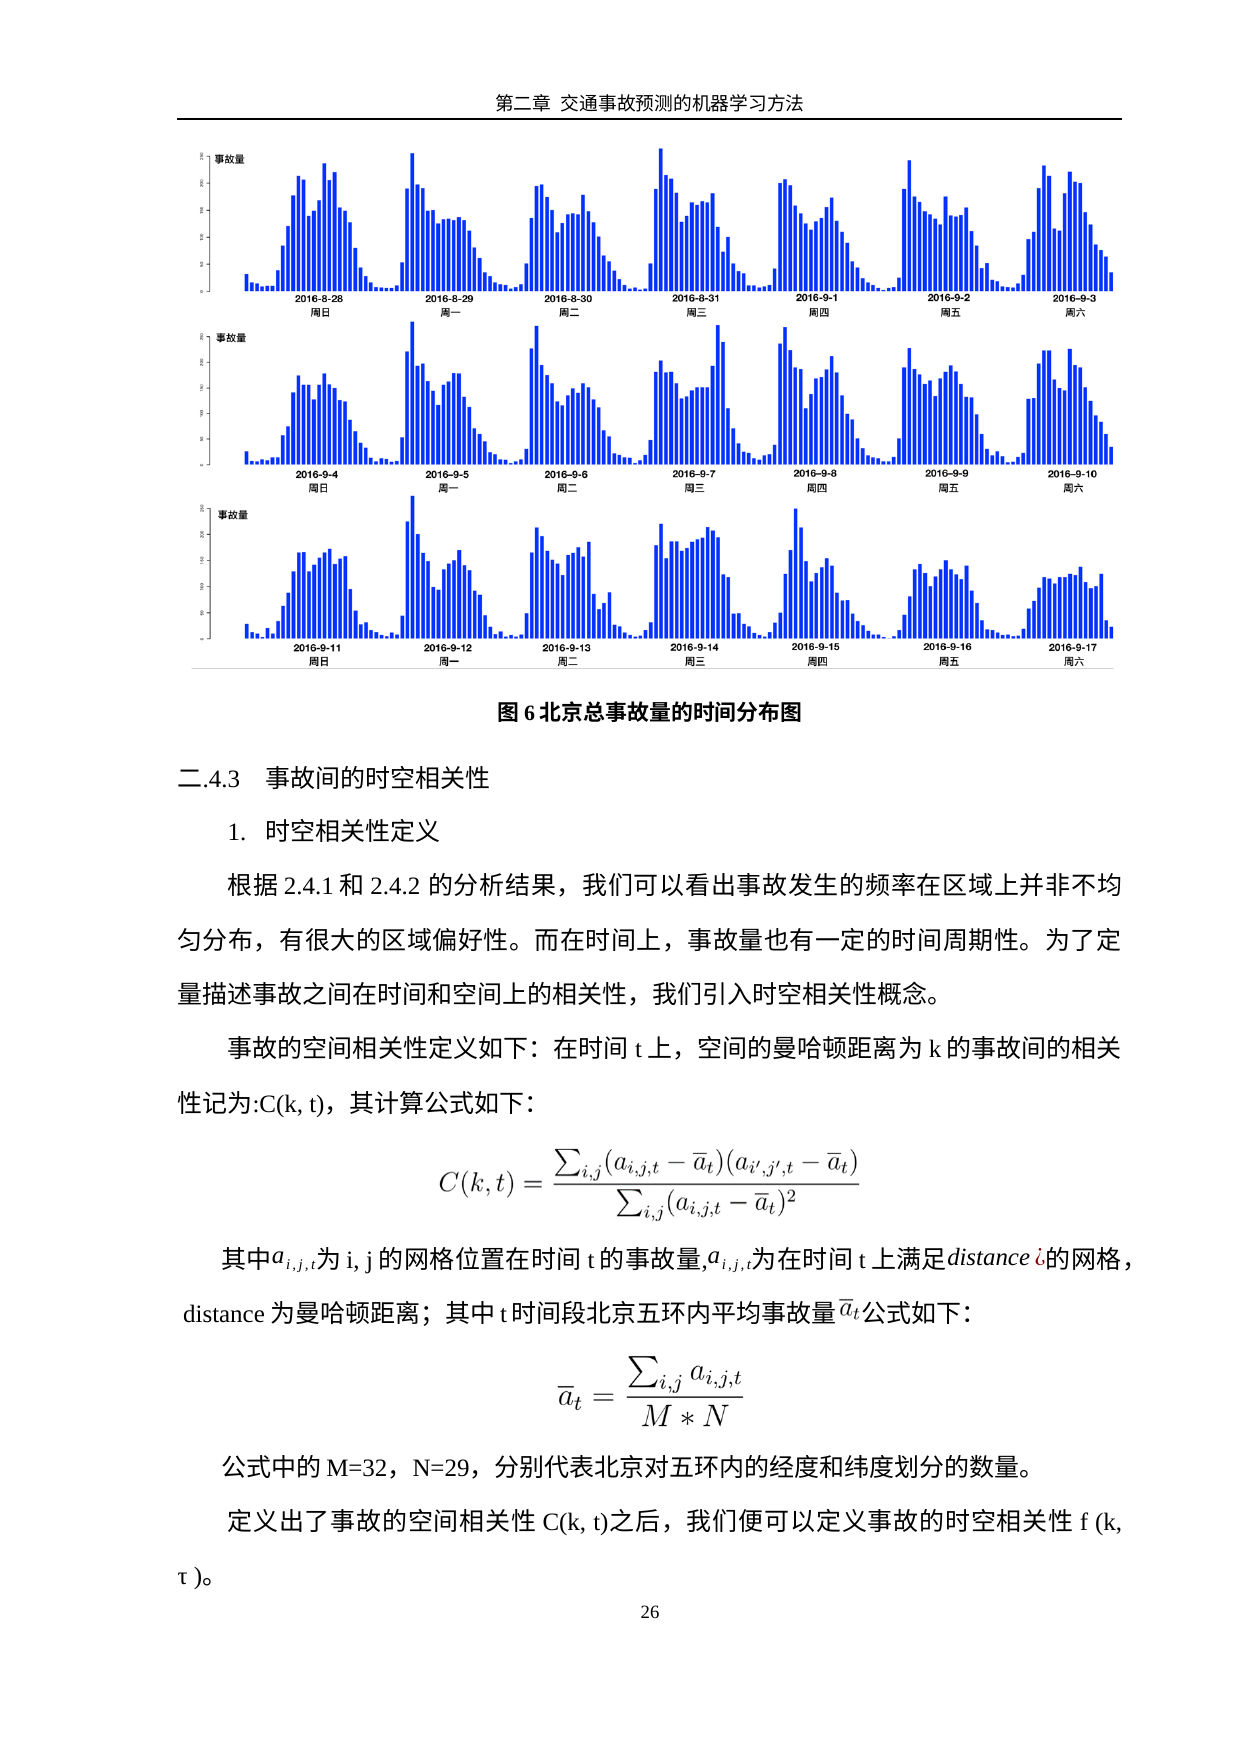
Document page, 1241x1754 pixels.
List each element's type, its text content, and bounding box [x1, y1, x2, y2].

list 时空相关性定义 [227, 811, 1122, 848]
picture [548, 1347, 752, 1433]
picture [431, 1137, 869, 1225]
text 公式中的M=32，N=29，分别代表北京对五环内的经度和纬度划分的数量。 [177, 1447, 1122, 1483]
text 其中为i, j的网格位置在时间t的事故量,为在时间t上满足的网格， distance为曼哈顿距离；其中t时间段北京五环内平均事故量公式如下： [177, 1239, 1122, 1330]
text 定义出了事故的空间相关性C(k, t)之后，我们便可以定义事故的时空相关性f (k, τ )。 [177, 1501, 1122, 1592]
text 图 6 北京总事故量的时间分布图 [177, 695, 1122, 727]
text 事故的空间相关性定义如下：在时间t上，空间的曼哈顿距离为k的事故间的相关性记为:C(k, t)，其计算公式如下： [177, 1029, 1122, 1119]
text 事故间的时空相关性 [177, 759, 1122, 795]
picture [186, 147, 1114, 681]
text 根据2.4.1和2.4.2 的分析结果，我们可以看出事故发生的频率在区域上并非不均匀分布，有很大的区域偏好性。而在时间上，事故量也有一定的时间周期性。为了定量描述事故之间在时间和空间上的相关性，我们引入时空相关性概念。 [177, 866, 1122, 1011]
picture [836, 1294, 862, 1323]
